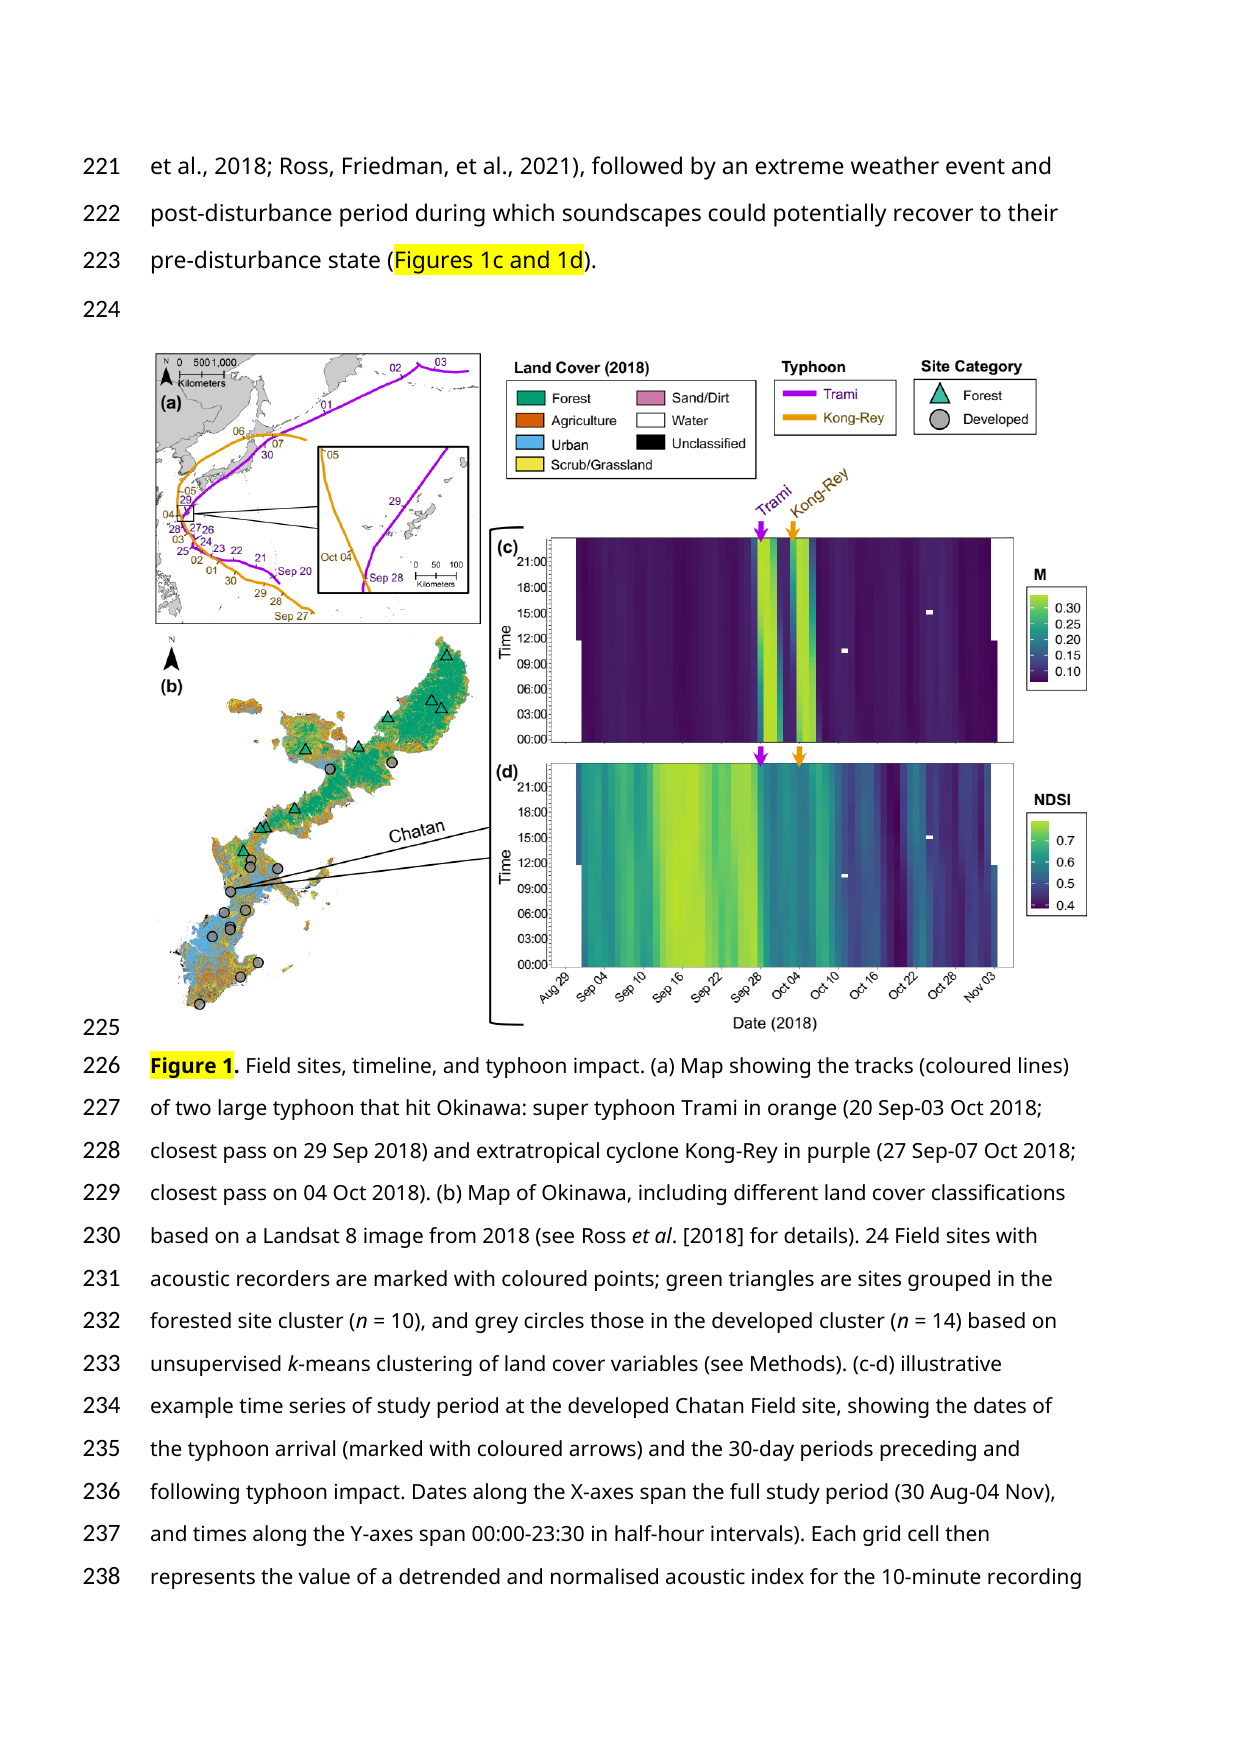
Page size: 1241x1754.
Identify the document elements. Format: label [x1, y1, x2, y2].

text [150, 1051, 1090, 1590]
text [150, 150, 1090, 275]
